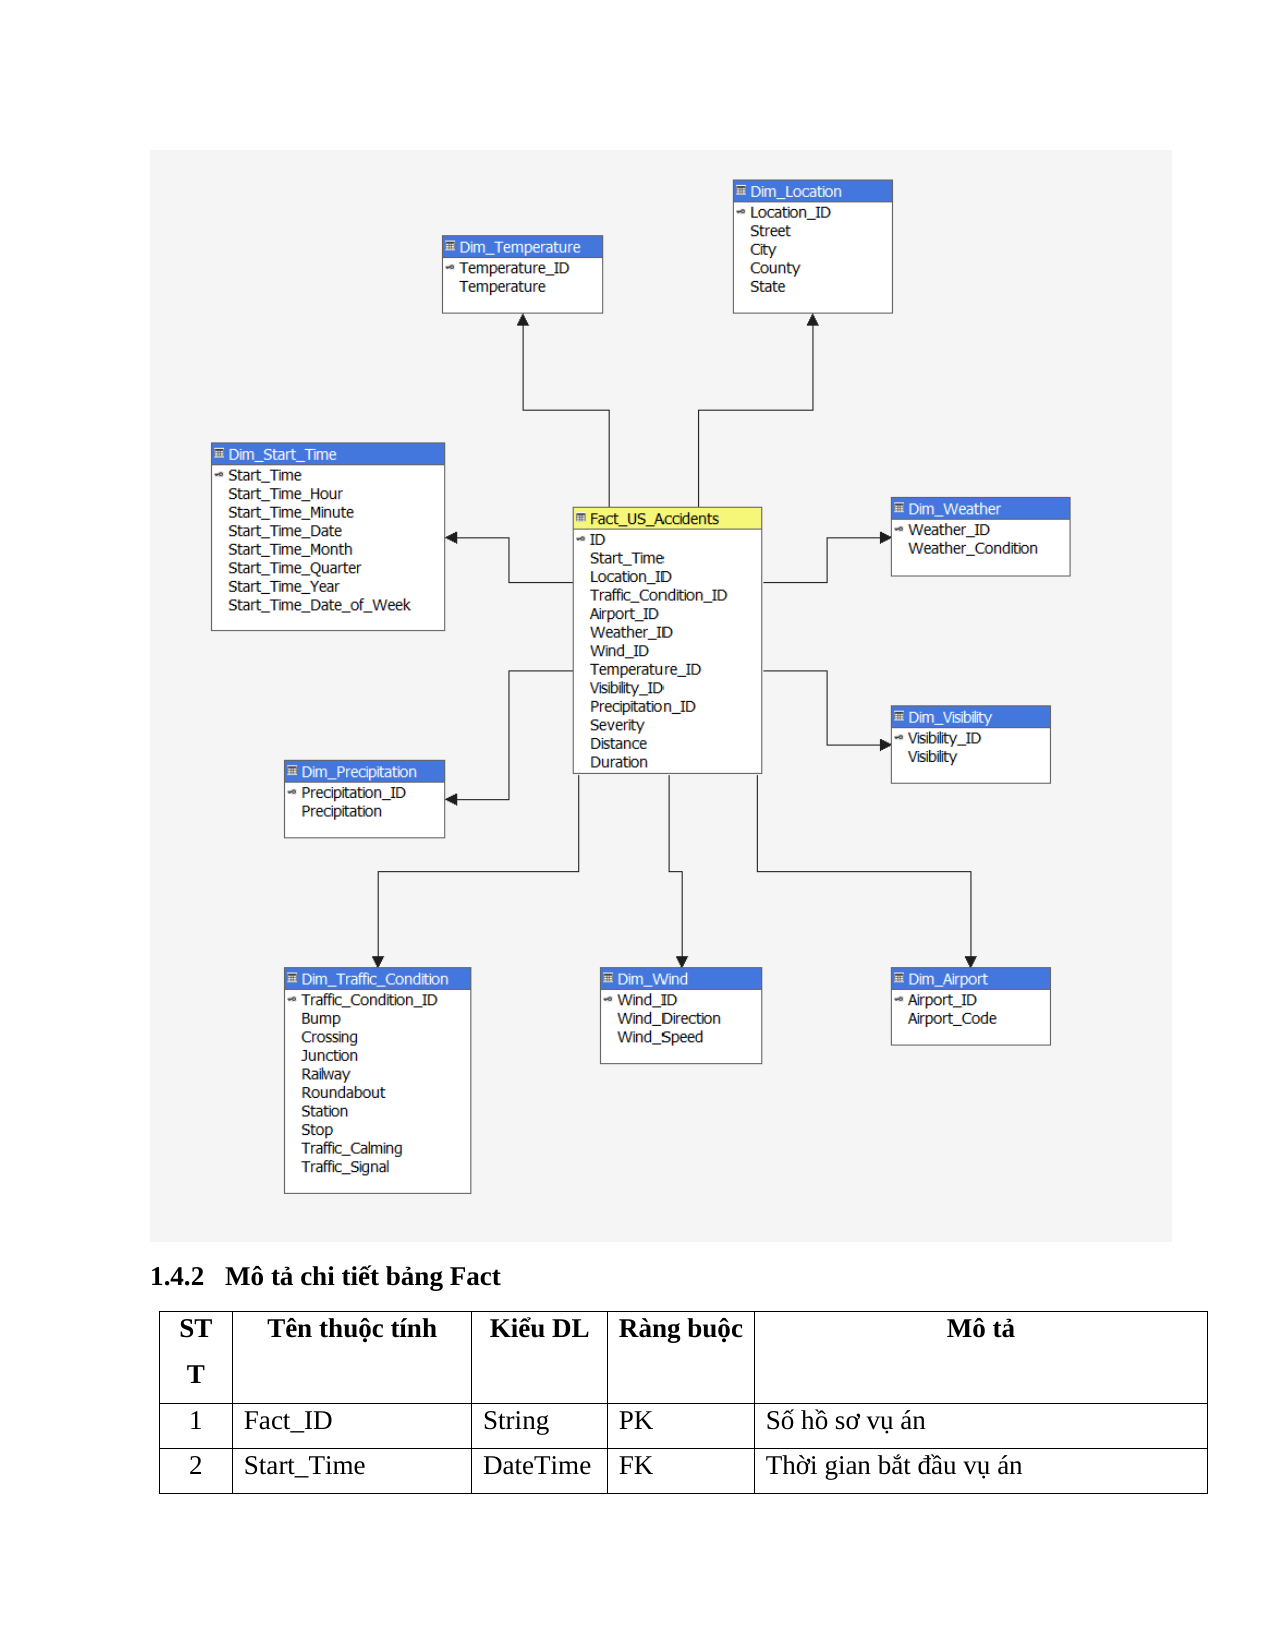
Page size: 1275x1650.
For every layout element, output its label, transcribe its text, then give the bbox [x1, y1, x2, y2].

table_header STT [160, 1312, 232, 1403]
table_cell Fact_ID [233, 1404, 471, 1448]
list Mô tả chi tiết bảng Fact [150, 1261, 1172, 1292]
table_header Ràng buộc [608, 1312, 754, 1403]
table_cell Số hồ sơ vụ án [755, 1404, 1207, 1448]
table_cell FK [608, 1449, 754, 1493]
table_header Mô tả [755, 1312, 1207, 1403]
table_cell 1 [160, 1404, 232, 1448]
table_header Tên thuộc tính [233, 1312, 471, 1403]
table_cell DateTime [472, 1449, 607, 1493]
picture [150, 150, 1172, 1242]
table_cell PK [608, 1404, 754, 1448]
table_cell 2 [160, 1449, 232, 1493]
table_cell Thời gian bắt đầu vụ án [755, 1449, 1207, 1493]
table_cell String [472, 1404, 607, 1448]
table_header Kiểu DL [472, 1312, 607, 1403]
table_cell Start_Time [233, 1449, 471, 1493]
